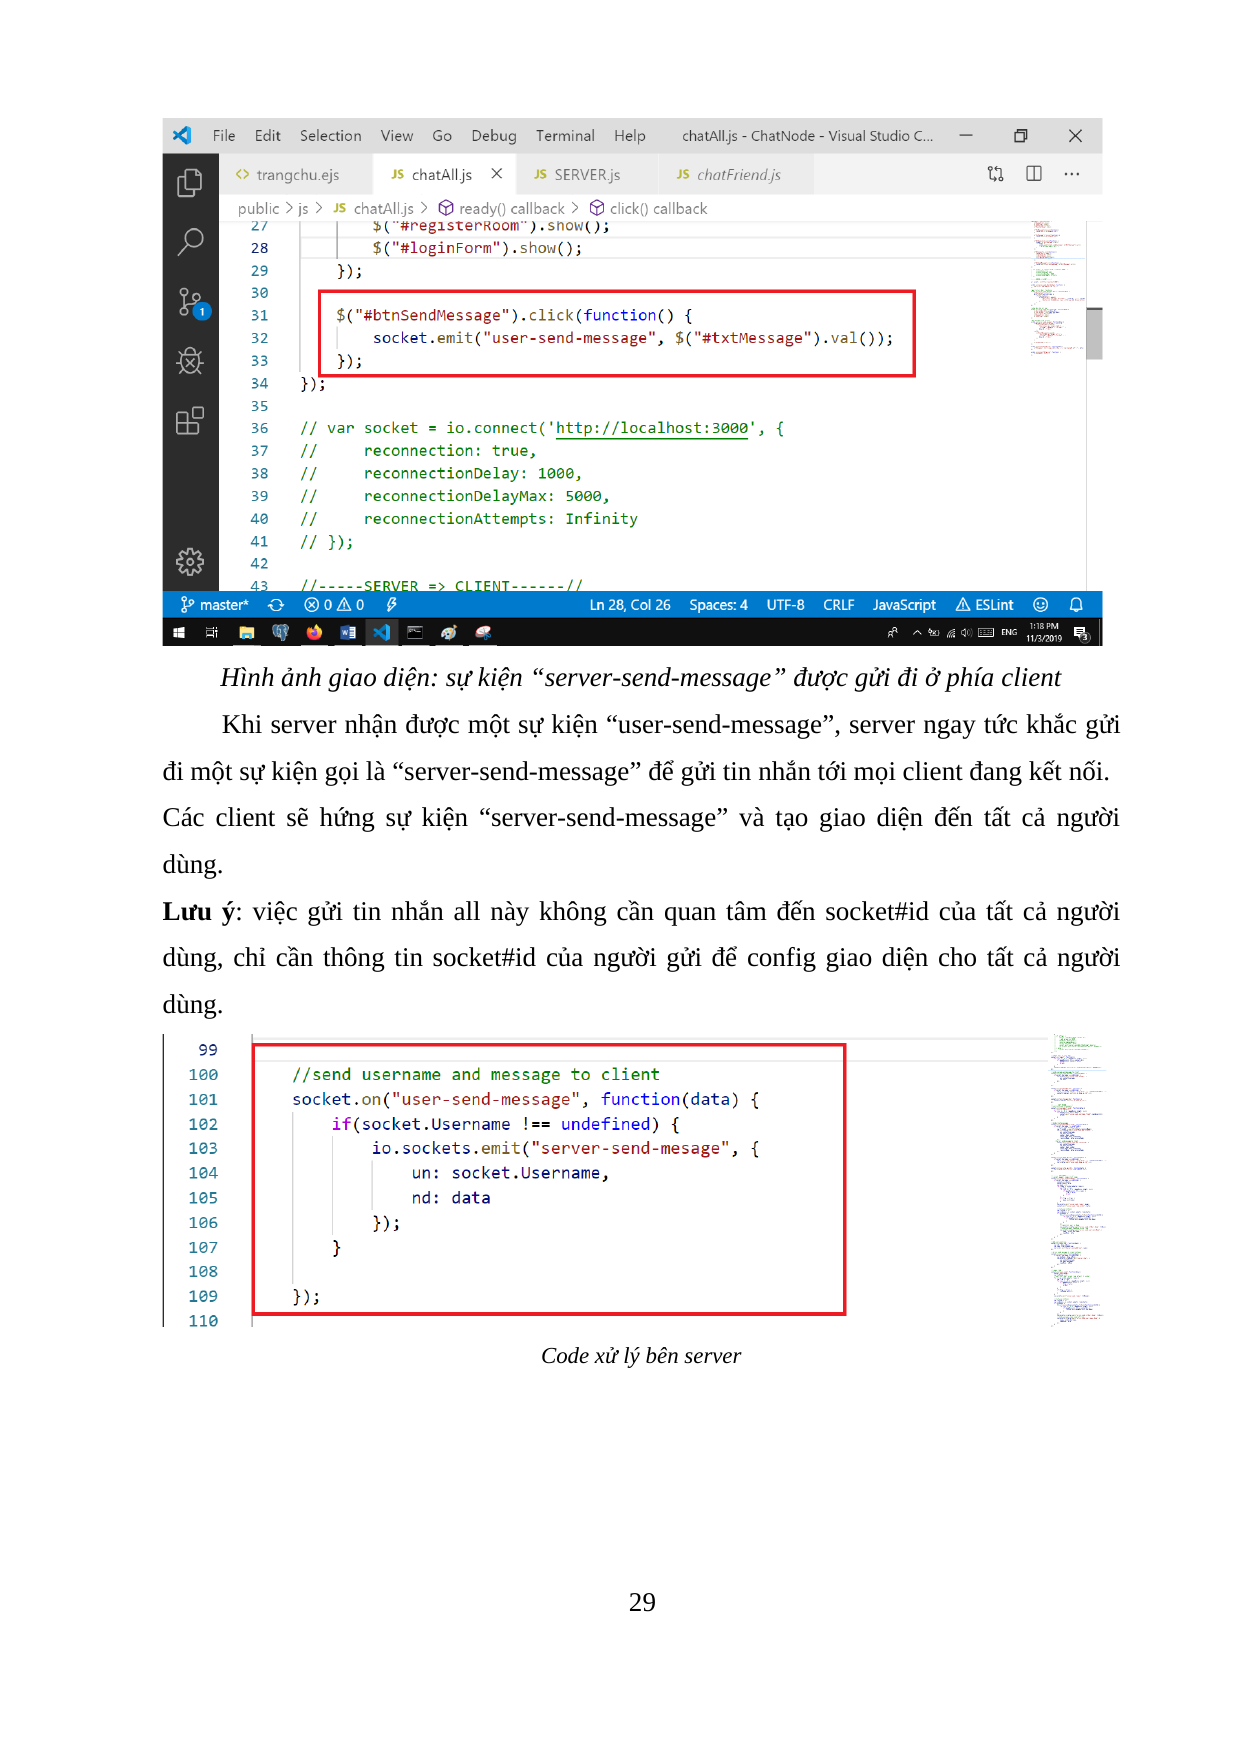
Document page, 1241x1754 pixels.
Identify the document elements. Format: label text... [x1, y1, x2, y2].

picture [162, 1034, 1107, 1327]
text Lưu ý: việc gửi tin nhắn all này không cần quan tâm đến socket#id của tất cả người dùng, chỉ cần thông tin socket#id của người gửi để config giao diện cho tất cả người dùng. [162, 895, 1122, 1019]
text Code xử lý bên server [162, 1342, 1122, 1368]
text Các client sẽ hứng sự kiện “server-send-message” và tạo giao diện đến tất cả người dùng. [162, 801, 1122, 879]
text Khi server nhận được một sự kiện “user-send-message”, server ngay tức khắc gửi đi một sự kiện gọi là “server-send-message” để gửi tin nhắn tới mọi client đang kết nối. [162, 708, 1122, 786]
picture [162, 118, 1107, 646]
text Hình ảnh giao diện: sự kiện “server-send-message” được gửi đi ở phía client [162, 661, 1122, 693]
